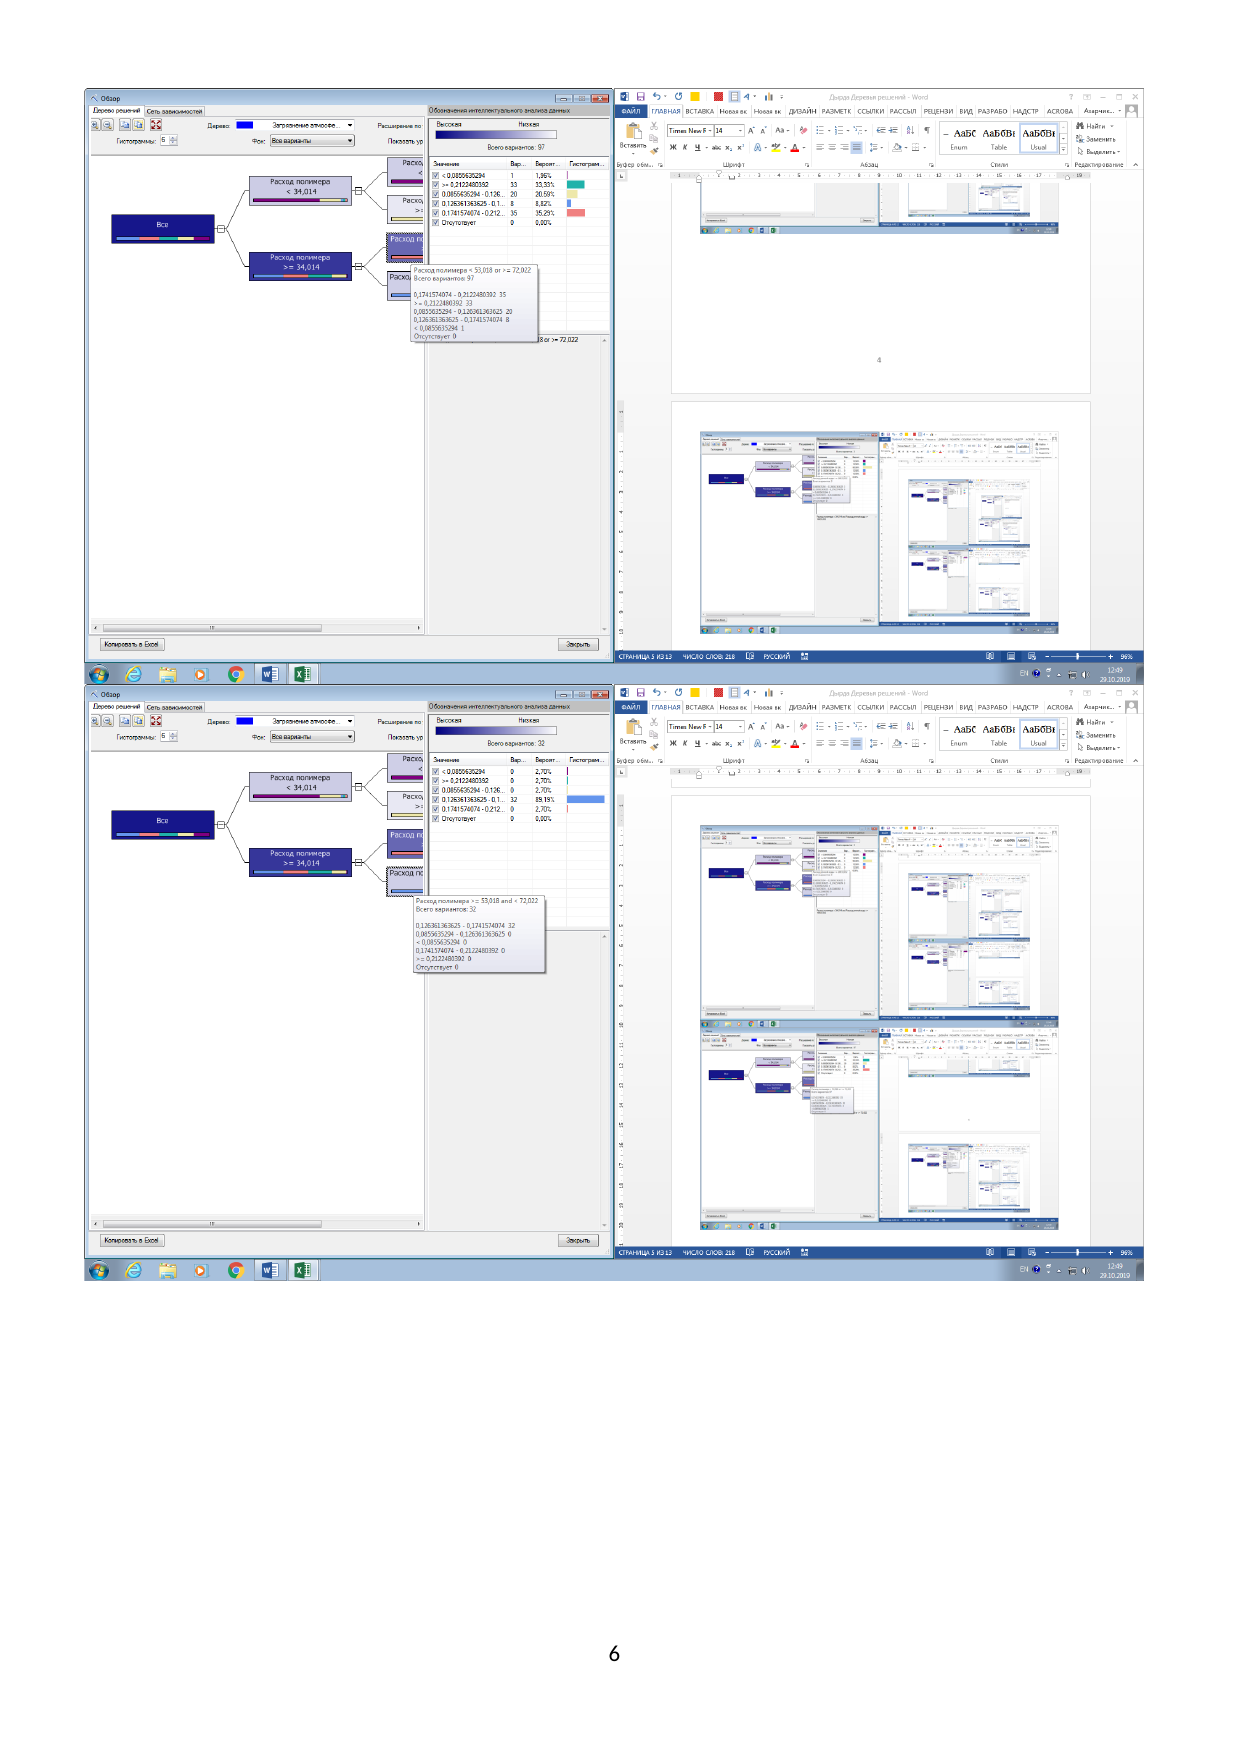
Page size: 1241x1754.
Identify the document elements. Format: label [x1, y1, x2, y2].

picture [84, 88, 1144, 1281]
